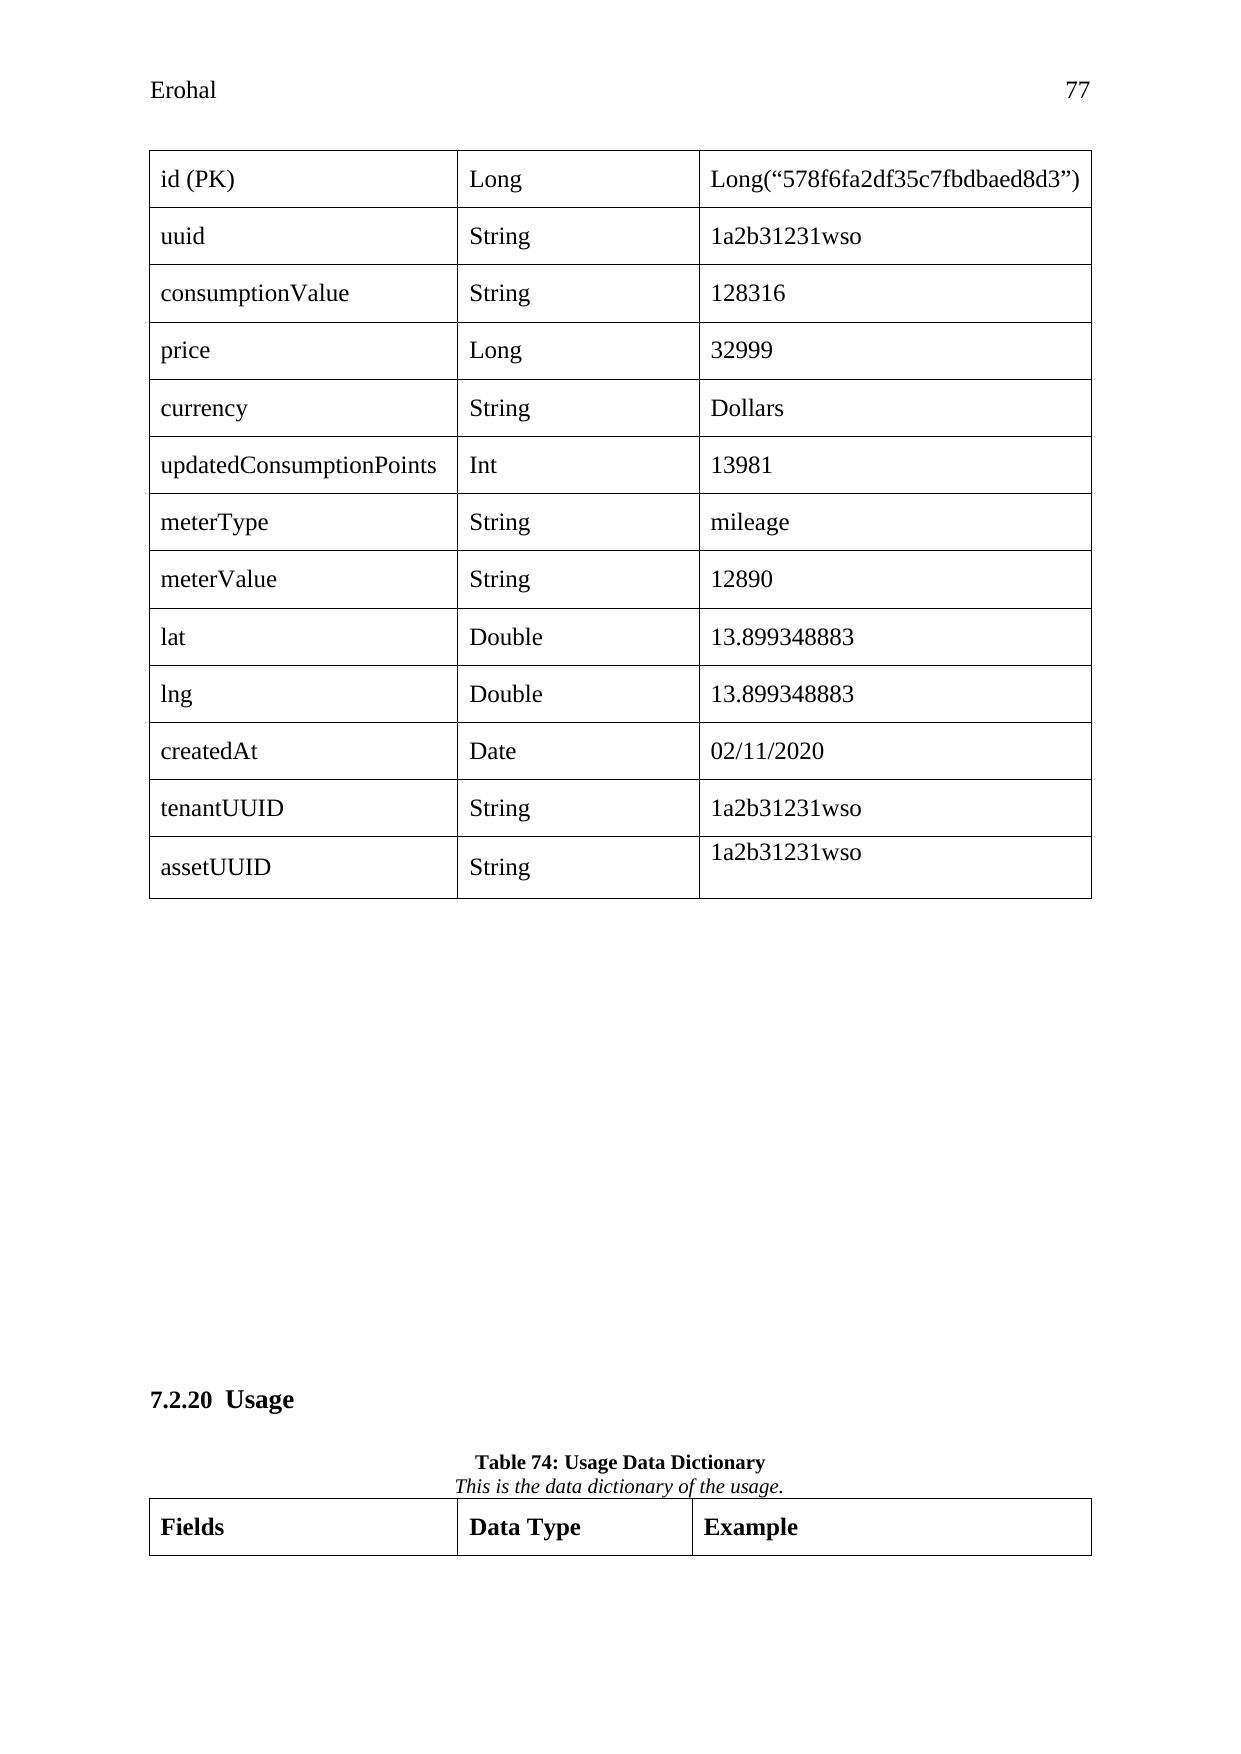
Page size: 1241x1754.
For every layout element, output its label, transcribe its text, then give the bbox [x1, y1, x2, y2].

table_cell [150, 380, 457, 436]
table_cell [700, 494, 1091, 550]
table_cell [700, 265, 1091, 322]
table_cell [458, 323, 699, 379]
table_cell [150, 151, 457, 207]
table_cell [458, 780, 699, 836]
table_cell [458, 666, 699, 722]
subtitle Usage [150, 1383, 1090, 1415]
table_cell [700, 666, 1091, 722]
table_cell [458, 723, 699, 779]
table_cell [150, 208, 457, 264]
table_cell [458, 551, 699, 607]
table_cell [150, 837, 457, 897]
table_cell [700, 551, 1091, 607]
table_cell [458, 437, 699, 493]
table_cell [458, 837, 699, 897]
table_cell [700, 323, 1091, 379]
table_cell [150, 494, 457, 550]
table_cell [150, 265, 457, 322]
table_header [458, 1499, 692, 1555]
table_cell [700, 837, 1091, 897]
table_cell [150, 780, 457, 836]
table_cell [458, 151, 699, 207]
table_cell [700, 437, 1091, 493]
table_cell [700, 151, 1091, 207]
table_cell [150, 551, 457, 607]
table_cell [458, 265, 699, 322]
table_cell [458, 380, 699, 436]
text This is the data dictionary of the usage. [150, 1474, 1090, 1498]
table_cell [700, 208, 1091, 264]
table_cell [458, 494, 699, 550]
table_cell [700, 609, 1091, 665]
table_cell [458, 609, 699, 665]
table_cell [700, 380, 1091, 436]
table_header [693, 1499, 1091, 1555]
text Table 74: Usage Data Dictionary [150, 1450, 1090, 1474]
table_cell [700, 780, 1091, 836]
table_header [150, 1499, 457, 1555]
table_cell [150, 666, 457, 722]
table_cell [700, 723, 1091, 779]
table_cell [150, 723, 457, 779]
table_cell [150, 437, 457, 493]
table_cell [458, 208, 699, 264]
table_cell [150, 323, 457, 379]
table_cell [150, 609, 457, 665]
